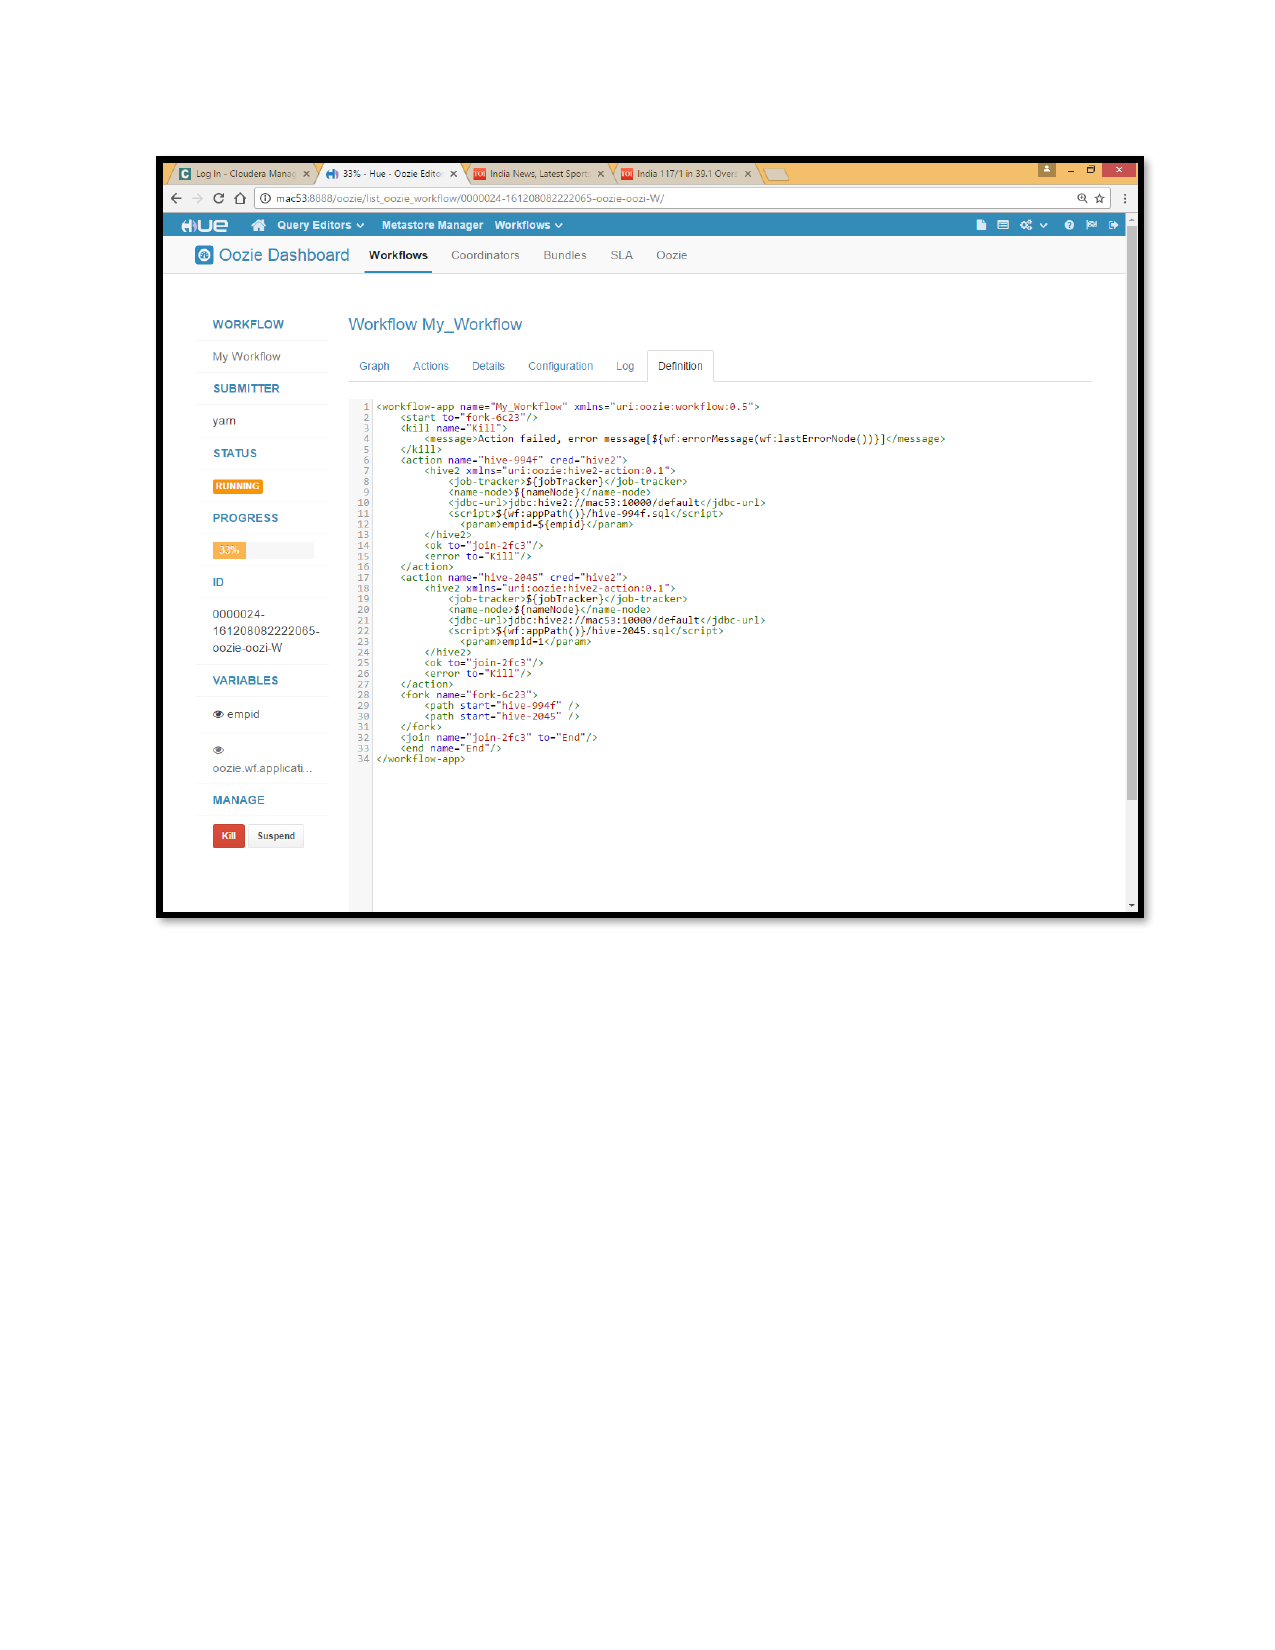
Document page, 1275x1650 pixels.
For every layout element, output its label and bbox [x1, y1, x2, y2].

picture [163, 163, 1138, 912]
